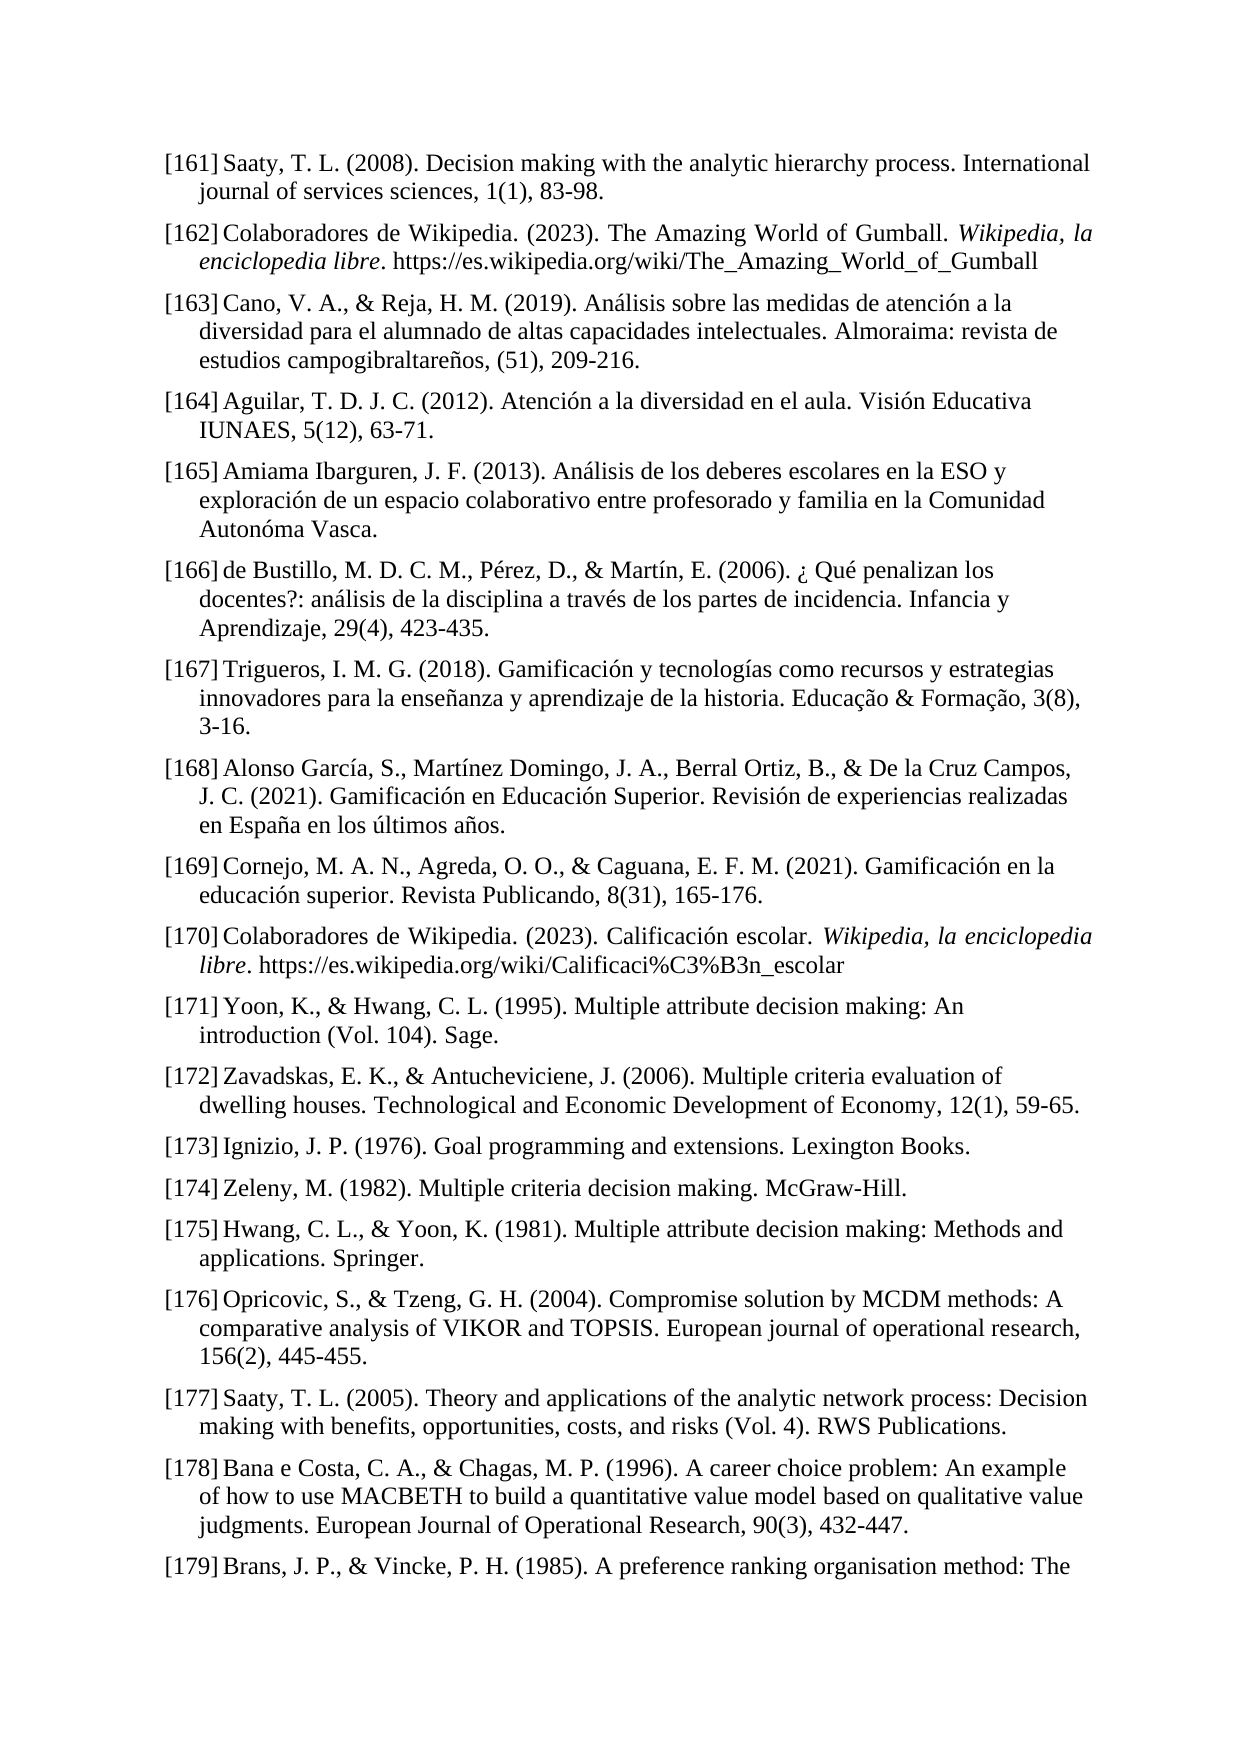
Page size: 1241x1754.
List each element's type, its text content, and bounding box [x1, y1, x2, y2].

text Zeleny, M. (1982). Multiple criteria decision making. McGraw-Hill. [164, 1173, 1092, 1201]
text de Bustillo, M. D. C. M., Pérez, D., & Martín, E. (2006). ¿ Qué penalizan los docentes?: análisis de la disciplina a través de los partes de incidencia. Infancia y Aprendizaje, 29(4), 423-435. [164, 555, 1092, 641]
text Cano, V. A., & Reja, H. M. (2019). Análisis sobre las medidas de atención a la diversidad para el alumnado de altas capacidades intelectuales. Almoraima: revista de estudios campogibraltareños, (51), 209-216. [164, 288, 1092, 374]
text Trigueros, I. M. G. (2018). Gamificación y tecnologías como recursos y estrategias innovadores para la enseñanza y aprendizaje de la historia. Educação & Formação, 3(8), 3-16. [164, 654, 1092, 740]
text Colaboradores de Wikipedia. (2023). The Amazing World of Gumball. Wikipedia, la enciclopedia libre. https://es.wikipedia.org/wiki/The_Amazing_World_of_Gumball [164, 218, 1092, 275]
text Ignizio, J. P. (1976). Goal programming and extensions. Lexington Books. [164, 1131, 1092, 1160]
text Hwang, C. L., & Yoon, K. (1981). Multiple attribute decision making: Methods and applications. Springer. [164, 1214, 1092, 1271]
text Yoon, K., & Hwang, C. L. (1995). Multiple attribute decision making: An introduction (Vol. 104). Sage. [164, 991, 1092, 1049]
text Colaboradores de Wikipedia. (2023). Calificación escolar. Wikipedia, la enciclopedia libre. https://es.wikipedia.org/wiki/Calificaci%C3%B3n_escolar [164, 921, 1092, 979]
text Opricovic, S., & Tzeng, G. H. (2004). Compromise solution by MCDM methods: A comparative analysis of VIKOR and TOPSIS. European journal of operational research, 156(2), 445-455. [164, 1284, 1092, 1370]
text Cornejo, M. A. N., Agreda, O. O., & Caguana, E. F. M. (2021). Gamificación en la educación superior. Revista Publicando, 8(31), 165-176. [164, 851, 1092, 909]
text Bana e Costa, C. A., & Chagas, M. P. (1996). A career choice problem: An example of how to use MACBETH to build a quantitative value model based on qualitative value judgments. European Journal of Operational Research, 90(3), 432-447. [164, 1453, 1092, 1539]
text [164, 1551, 1092, 1580]
text Alonso García, S., Martínez Domingo, J. A., Berral Ortiz, B., & De la Cruz Campos, J. C. (2021). Gamificación en Educación Superior. Revisión de experiencias realizadas en España en los últimos años. [164, 753, 1092, 839]
text Saaty, T. L. (2008). Decision making with the analytic hierarchy process. International journal of services sciences, 1(1), 83-98. [164, 148, 1092, 205]
text Saaty, T. L. (2005). Theory and applications of the analytic network process: Decision making with benefits, opportunities, costs, and risks (Vol. 4). RWS Publications. [164, 1383, 1092, 1440]
text Zavadskas, E. K., & Antucheviciene, J. (2006). Multiple criteria evaluation of dwelling houses. Technological and Economic Development of Economy, 12(1), 59-65. [164, 1061, 1092, 1119]
text Aguilar, T. D. J. C. (2012). Atención a la diversidad en el aula. Visión Educativa IUNAES, 5(12), 63-71. [164, 386, 1092, 444]
text Amiama Ibarguren, J. F. (2013). Análisis de los deberes escolares en la ESO y exploración de un espacio colaborativo entre profesorado y familia en la Comunidad Autonóma Vasca. [164, 456, 1092, 543]
